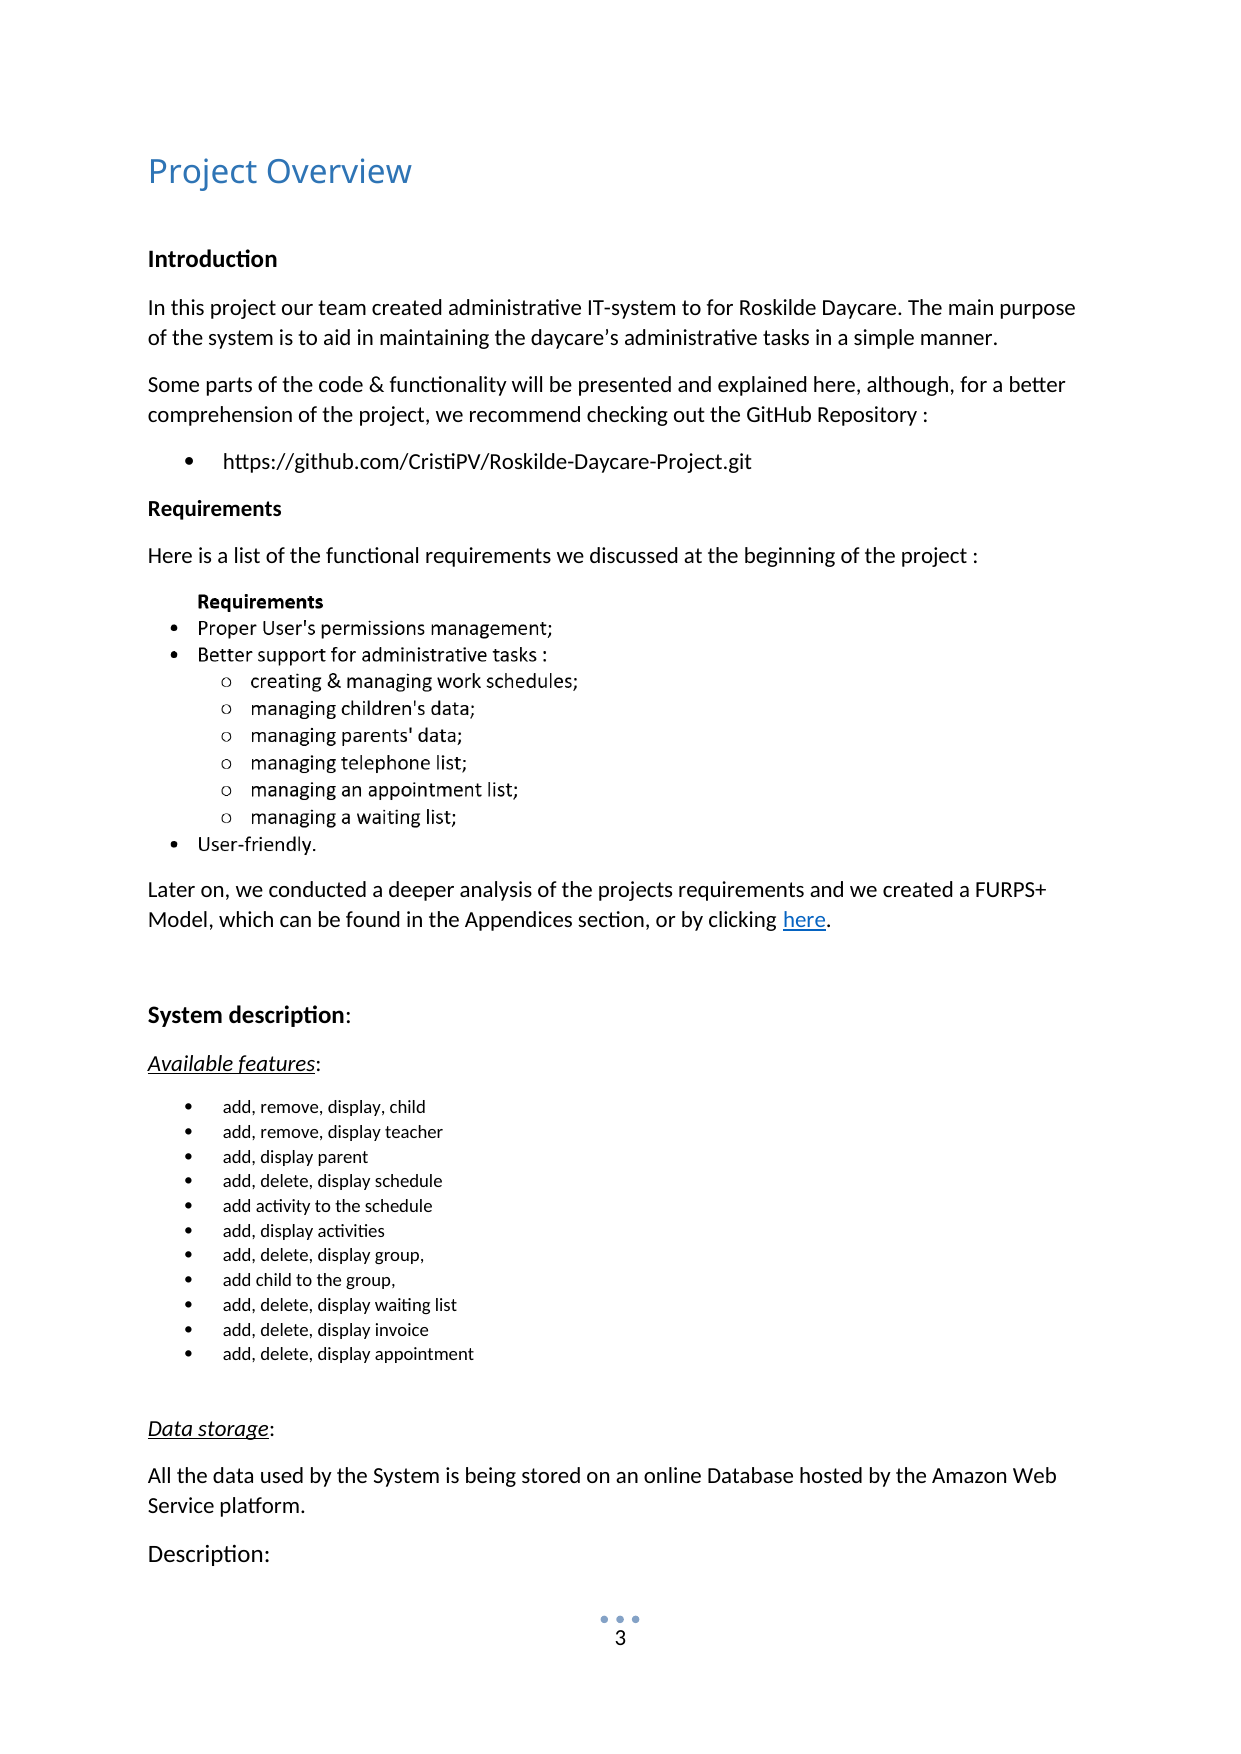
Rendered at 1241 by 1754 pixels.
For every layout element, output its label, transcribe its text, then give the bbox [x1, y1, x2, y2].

list add, delete, display waiting list [185, 1293, 1093, 1316]
list add, remove, display, child [185, 1096, 1093, 1118]
list add, remove, display teacher [185, 1120, 1093, 1143]
text All the data used by the System is being stored on an online Database hosted by the Amazon Web Service platform. [148, 1461, 1093, 1519]
text Some parts of the code & functionality will be presented and explained here, although, for a better comprehension of the project, we recommend checking out the GitHub Repository : [148, 370, 1093, 428]
list add activity to the schedule [185, 1194, 1093, 1217]
list add, display parent [185, 1145, 1093, 1168]
subtitle Project Overview [148, 148, 1093, 193]
picture [147, 587, 584, 857]
text Here is a list of the functional requirements we discussed at the beginning of the project : [148, 541, 1093, 569]
list add, delete, display appointment [185, 1342, 1093, 1365]
text Introduction [148, 243, 1093, 274]
text Data storage: [148, 1414, 1093, 1442]
list add child to the group, [185, 1268, 1093, 1291]
text Available features: [148, 1049, 1093, 1077]
list add, display activities [185, 1219, 1093, 1242]
list add, delete, display invoice [185, 1318, 1093, 1341]
text In this project our team created administrative IT-system to for Roskilde Daycare. The main purpose of the system is to aid in maintaining the daycare’s administrative tasks in a simple manner. [148, 293, 1093, 351]
text Requirements [148, 494, 1093, 522]
list https://github.com/CristiPV/Roskilde-Daycare-Project.git [185, 447, 1093, 475]
text System description: [148, 999, 1093, 1029]
list add, delete, display schedule [185, 1169, 1093, 1192]
text Description: [148, 1538, 1093, 1568]
text Later on, we conducted a deeper analysis of the projects requirements and we created a FURPS+ Model, which can be found in the Appendices section, or by clicking here. [148, 875, 1093, 933]
list add, delete, display group, [185, 1244, 1093, 1267]
